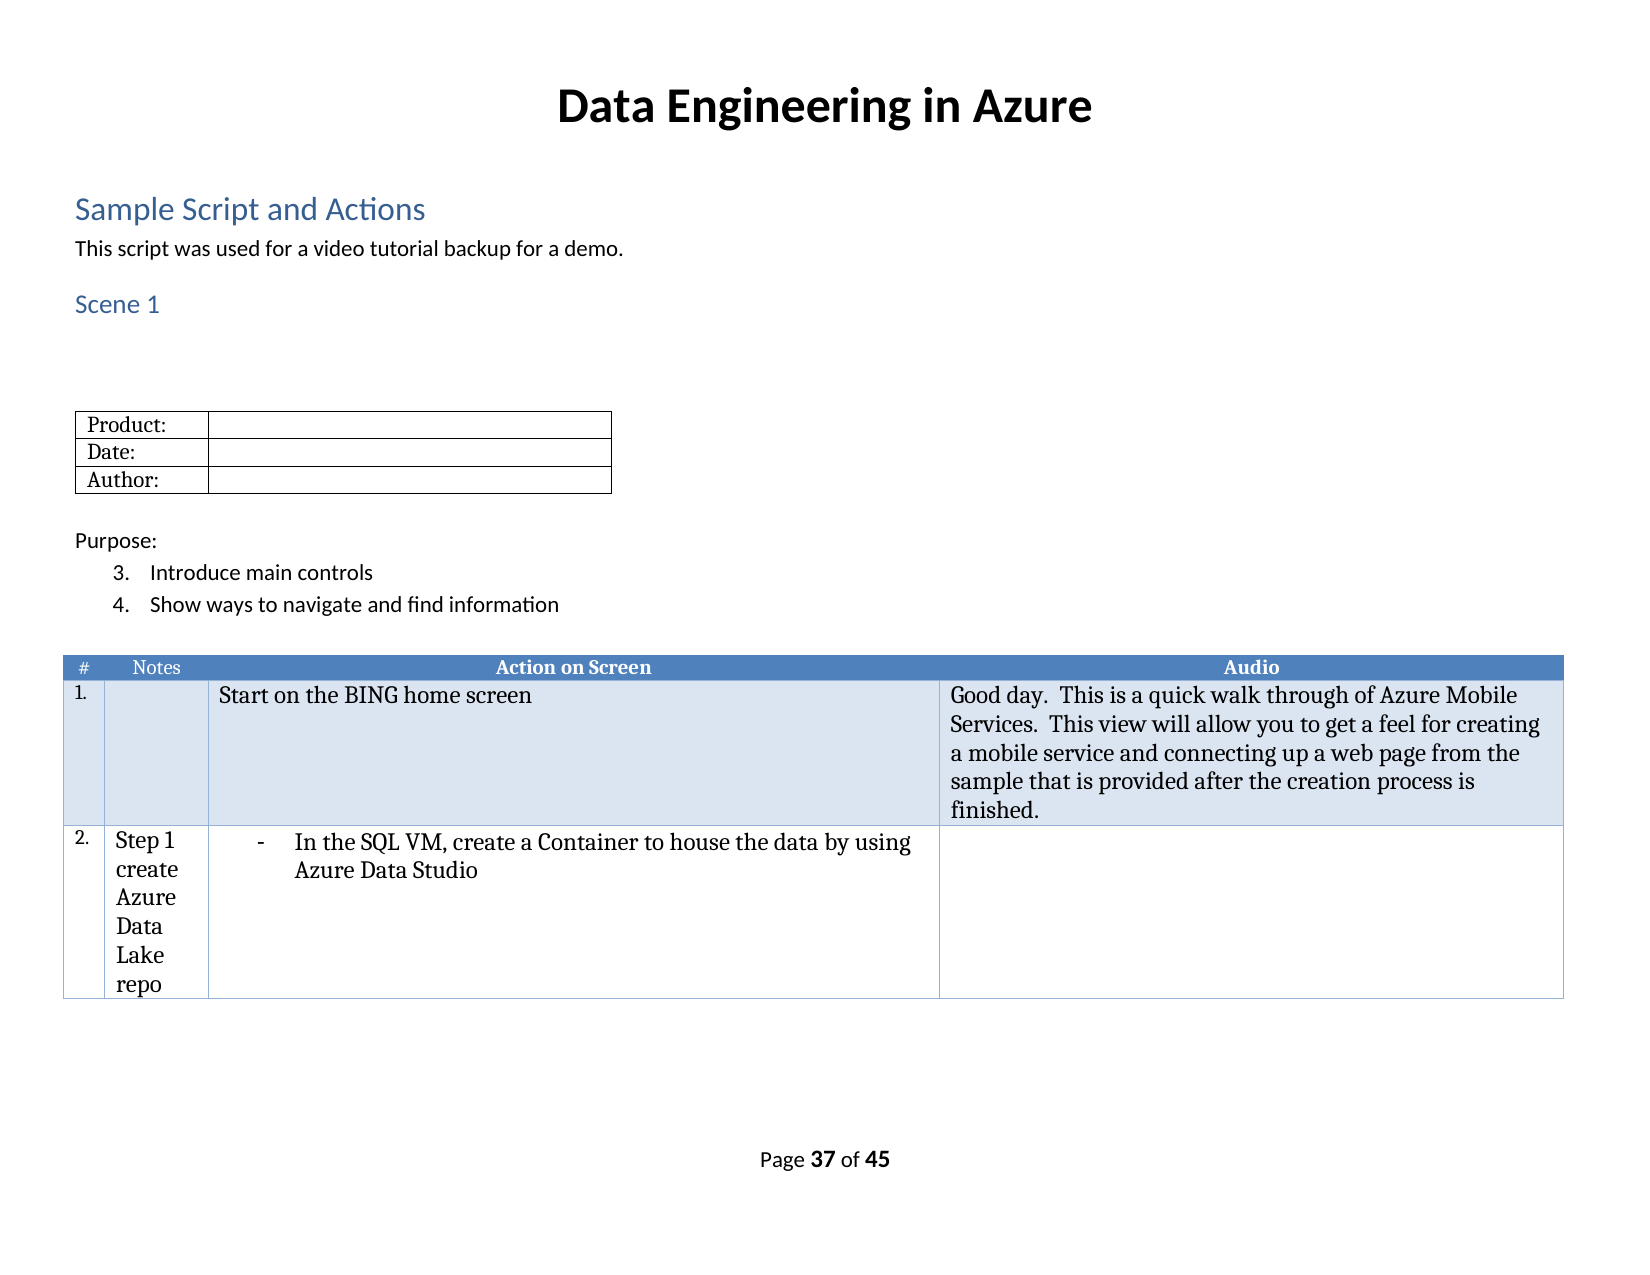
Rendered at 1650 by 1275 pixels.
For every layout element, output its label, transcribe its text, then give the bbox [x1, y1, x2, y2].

table_cell [64, 681, 104, 825]
table_header [209, 412, 611, 438]
table_cell Step 1 create Azure Data Lake repo [105, 826, 208, 998]
table_cell [209, 439, 611, 466]
text Purpose: [75, 526, 1575, 554]
table_cell [64, 826, 104, 998]
table_cell [940, 826, 1563, 998]
table_header Notes [105, 656, 208, 680]
table_header Audio [940, 656, 1563, 680]
table_header # [64, 656, 104, 680]
table_cell Good day. This is a quick walk through of Azure Mobile Services. This view will allow you to get a feel for creating a mobile service and connecting up a web page from the sample that is provided after the creation process is finished. [940, 681, 1563, 825]
list Show ways to navigate and find information [112, 591, 1575, 618]
text This script was used for a video tutorial backup for a demo. [75, 234, 1575, 263]
table_cell Author: [76, 467, 208, 493]
table_cell Date: [76, 439, 208, 466]
subtitle Sample Script and Actions [75, 188, 1575, 228]
table_cell [105, 681, 208, 825]
table_header Action on Screen [209, 656, 939, 680]
table_cell In the SQL VM, create a Container to house the data by using Azure Data Studio [209, 826, 939, 998]
list Introduce main controls [112, 558, 1575, 586]
table_header Product: [76, 412, 208, 438]
table_cell Start on the BING home screen [209, 681, 939, 825]
table_cell [209, 467, 611, 493]
subtitle Scene 1 [75, 288, 1575, 321]
